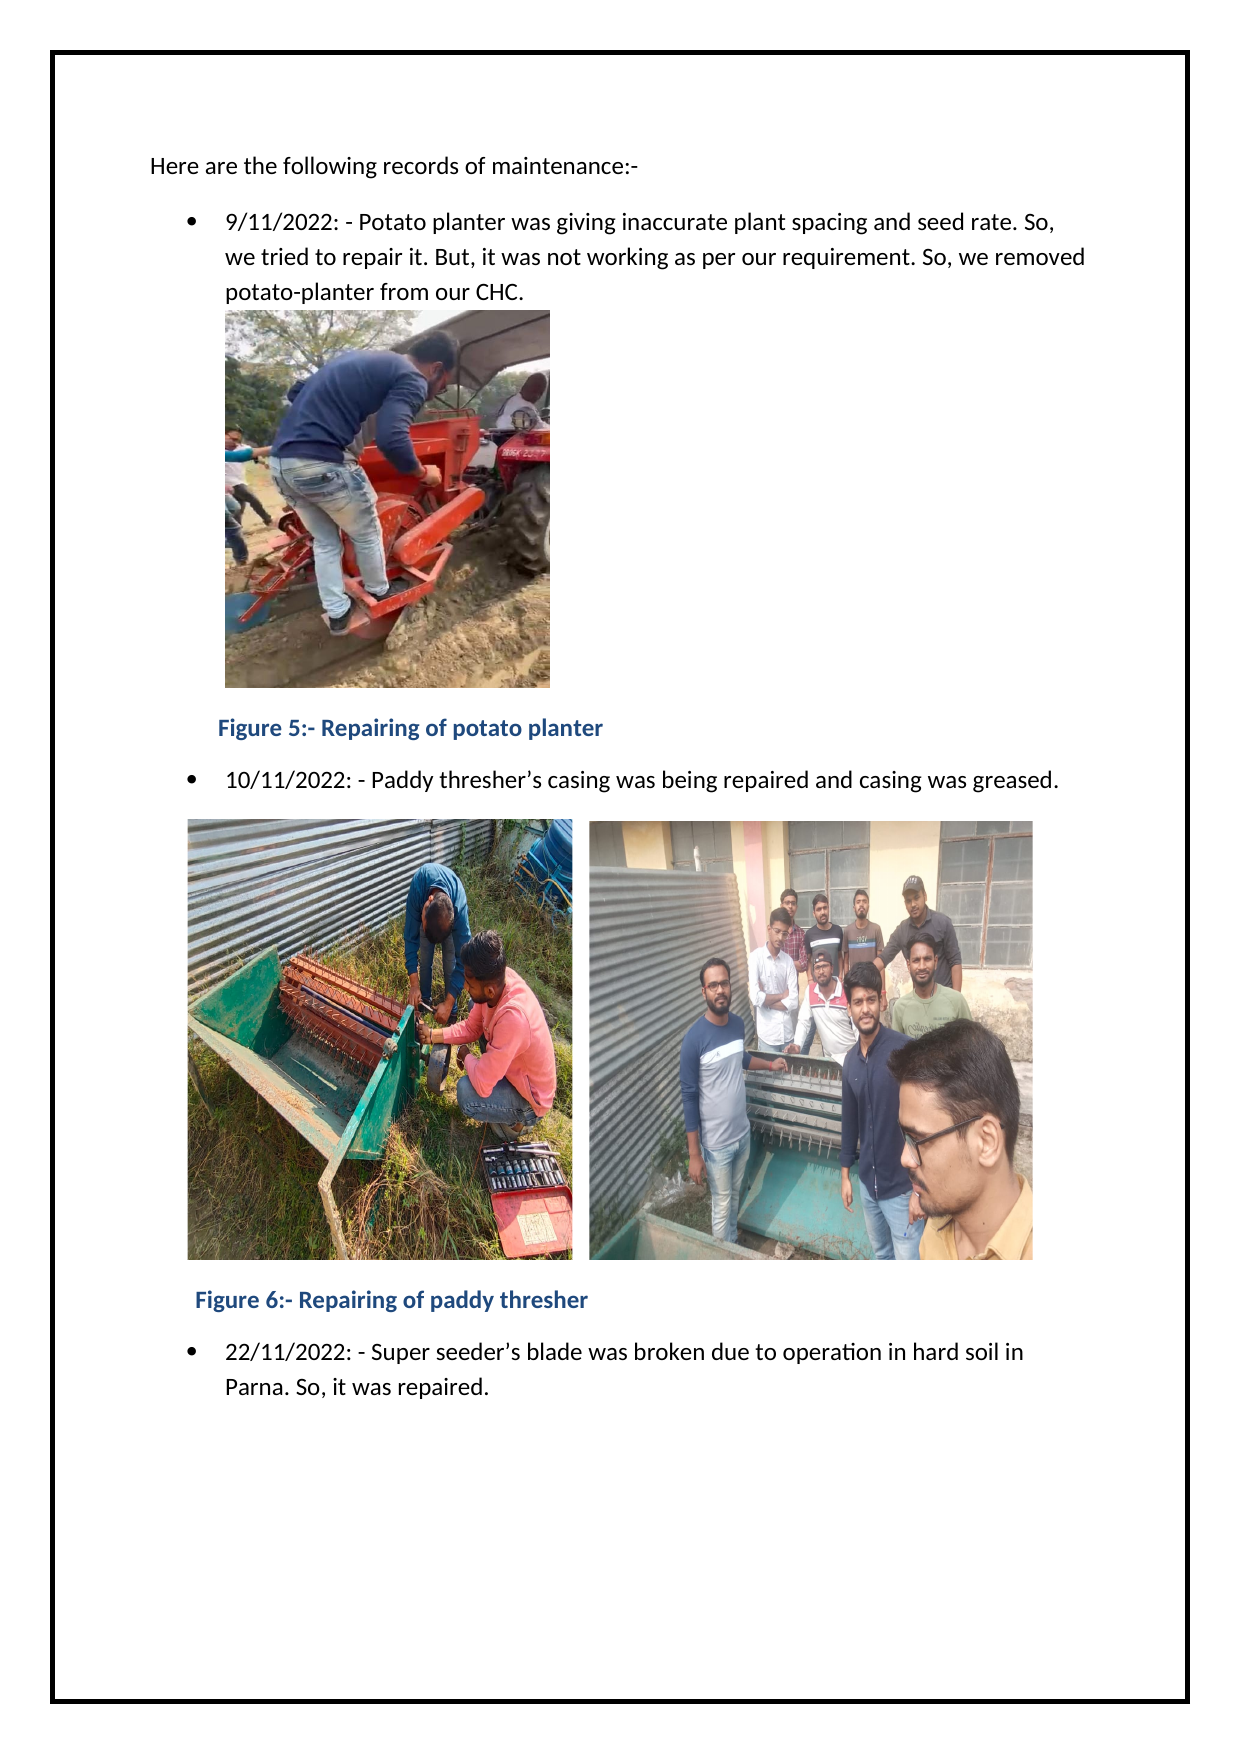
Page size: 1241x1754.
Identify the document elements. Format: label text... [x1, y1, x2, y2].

picture [187, 819, 573, 1260]
picture [225, 310, 550, 688]
text Here are the following records of maintenance:- [150, 150, 1090, 181]
list 22/11/2022: - Super seeder’s blade was broken due to operation in hard soil in Parna. So, it was repaired. [187, 1336, 1090, 1401]
list 10/11/2022: - Paddy thresher’s casing was being repaired and casing was greased. [187, 764, 1090, 794]
text Figure 6:- Repairing of paddy thresher [150, 1284, 1090, 1315]
list 9/11/2022: - Potato planter was giving inaccurate plant spacing and seed rate. So, we tried to repair it. But, it was not working as per our requirement. So, we removed potato-planter from our CHC. [187, 206, 1090, 306]
text Figure 5:- Repairing of potato planter [150, 712, 1090, 743]
picture [589, 821, 1033, 1260]
